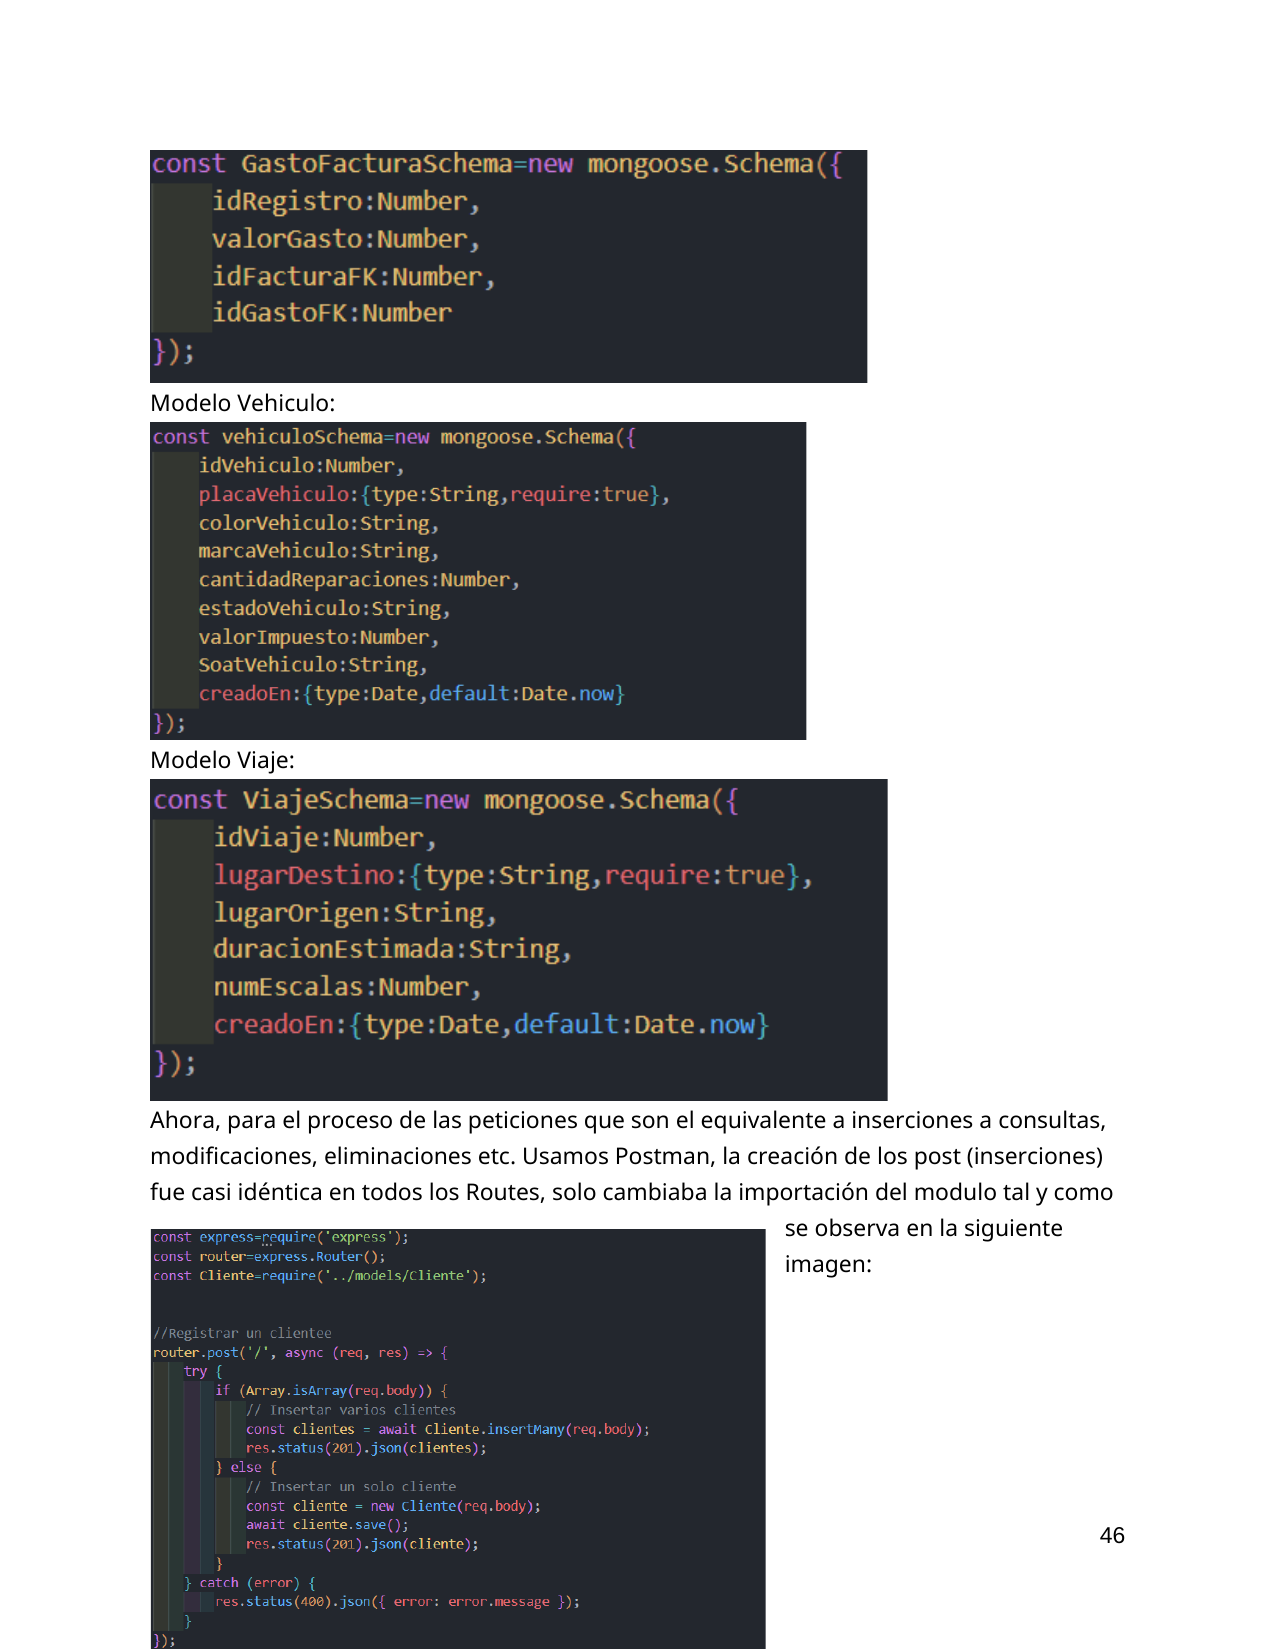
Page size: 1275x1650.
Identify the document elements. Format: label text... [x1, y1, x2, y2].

picture [150, 422, 807, 740]
picture [150, 150, 868, 383]
picture [150, 779, 888, 1101]
text Ahora, para el proceso de las peticiones que son el equivalente a inserciones a consultas, modificaciones, eliminaciones etc. Usamos Postman, la creación de los post (inserciones) fue casi idéntica en todos los Routes, solo cambiaba la importación del modulo tal y como se observa en la siguiente imagen: [150, 1104, 1125, 1279]
picture [150, 1229, 765, 1649]
text Modelo Viaje: [150, 744, 1125, 775]
text Modelo Vehiculo: [150, 387, 1125, 418]
